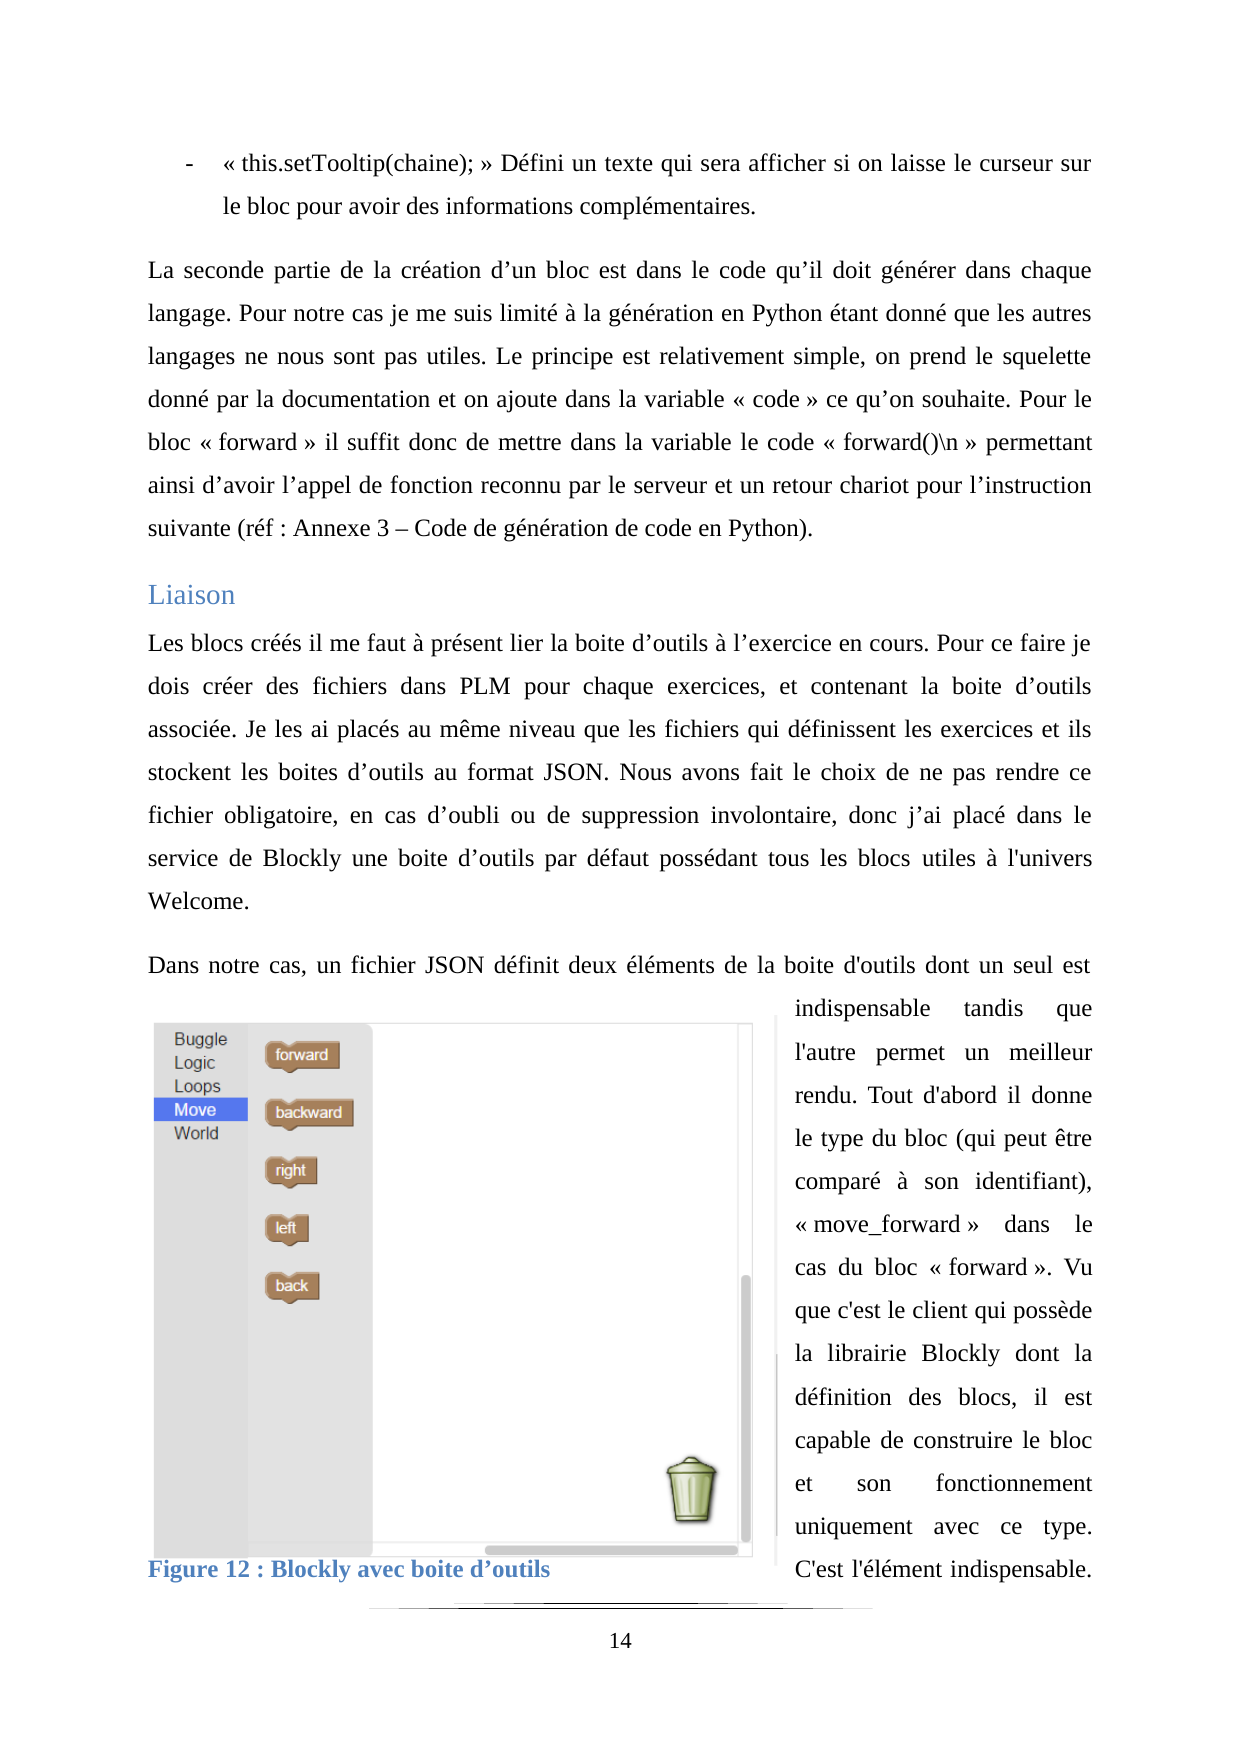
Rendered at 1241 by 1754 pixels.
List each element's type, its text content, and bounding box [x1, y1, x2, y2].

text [148, 950, 1093, 1583]
text Les blocs créés il me faut à présent lier la boite d’outils à l’exercice en cours. Pour ce faire je dois créer des fichiers dans PLM pour chaque exercices, et contenant la boite d’outils associée. Je les ai placés au même niveau que les fichiers qui définissent les exercices et ils stockent les boites d’outils au format JSON. Nous avons fait le choix de ne pas rendre ce fichier obligatoire, en cas d’oubli ou de suppression involontaire, donc j’ai placé dans le service de Blockly une boite d’outils par défaut possédant tous les blocs utiles à l'univers Welcome. [148, 628, 1093, 915]
subtitle Liaison [148, 577, 1093, 611]
text La seconde partie de la création d’un bloc est dans le code qu’il doit générer dans chaque langage. Pour notre cas je me suis limité à la génération en Python étant donné que les autres langages ne nous sont pas utiles. Le principe est relativement simple, on prend le squelette donné par la documentation et on ajoute dans la variable « code » ce qu’on souhaite. Pour le bloc « forward » il suffit donc de mettre dans la variable le code « forward()\n » permettant ainsi d’avoir l’appel de fonction reconnu par le serveur et un retour chariot pour l’instruction suivante (réf : Annexe 3 – Code de génération de code en Python). [148, 255, 1093, 542]
list « this.setTooltip(chaine); » Défini un texte qui sera afficher si on laisse le curseur sur le bloc pour avoir des informations complémentaires. [185, 148, 1093, 219]
